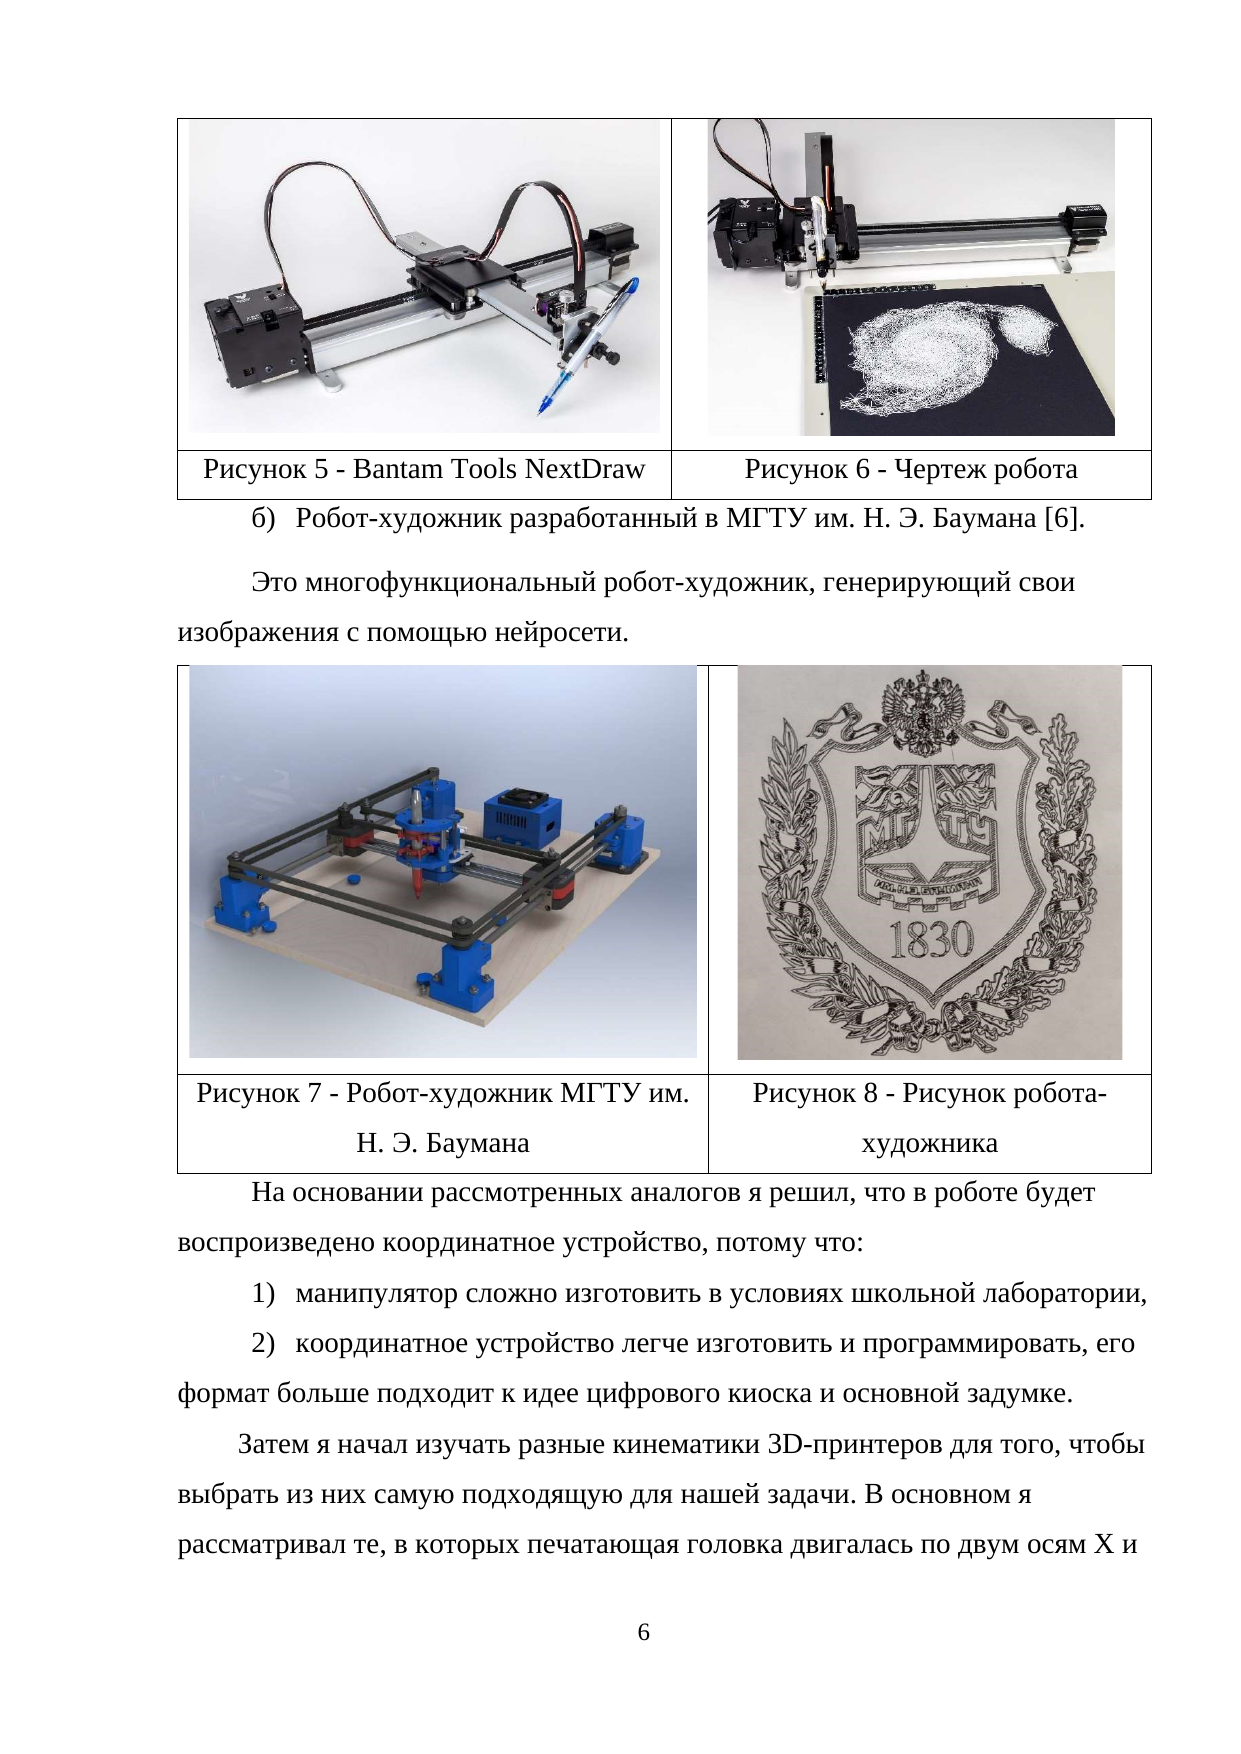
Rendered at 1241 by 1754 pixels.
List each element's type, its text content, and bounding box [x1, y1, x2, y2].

picture [189, 665, 697, 1058]
table_header [178, 119, 671, 450]
picture [188, 119, 660, 433]
table_header [672, 119, 1151, 450]
text На основании рассмотренных аналогов я решил, что в роботе будет воспроизведено координатное устройство, потому что: [177, 1174, 1152, 1258]
table_cell Рисунок 6 - Чертеж робота [672, 451, 1151, 499]
picture [707, 119, 1115, 436]
picture [737, 665, 1123, 1060]
table_header [178, 666, 708, 1074]
table_cell Рисунок 8 - Рисунок робота-художника [709, 1075, 1151, 1173]
text Это многофункциональный робот-художник, генерирующий свои изображения с помощью нейросети. [177, 564, 1152, 648]
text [177, 1426, 1152, 1560]
list Робот-художник разработанный в МГТУ им. Н. Э. Баумана [6]. [177, 500, 1152, 533]
table_header [709, 666, 1151, 1074]
table_cell Рисунок 5 - Bantam Tools NextDraw [178, 451, 671, 499]
list манипулятор сложно изготовить в условиях школьной лаборатории, [177, 1275, 1152, 1308]
table_cell Рисунок 7 - Робот-художник МГТУ им. Н. Э. Баумана [178, 1075, 708, 1173]
list координатное устройство легче изготовить и программировать, его формат больше подходит к идее цифрового киоска и основной задумке. [177, 1325, 1152, 1409]
